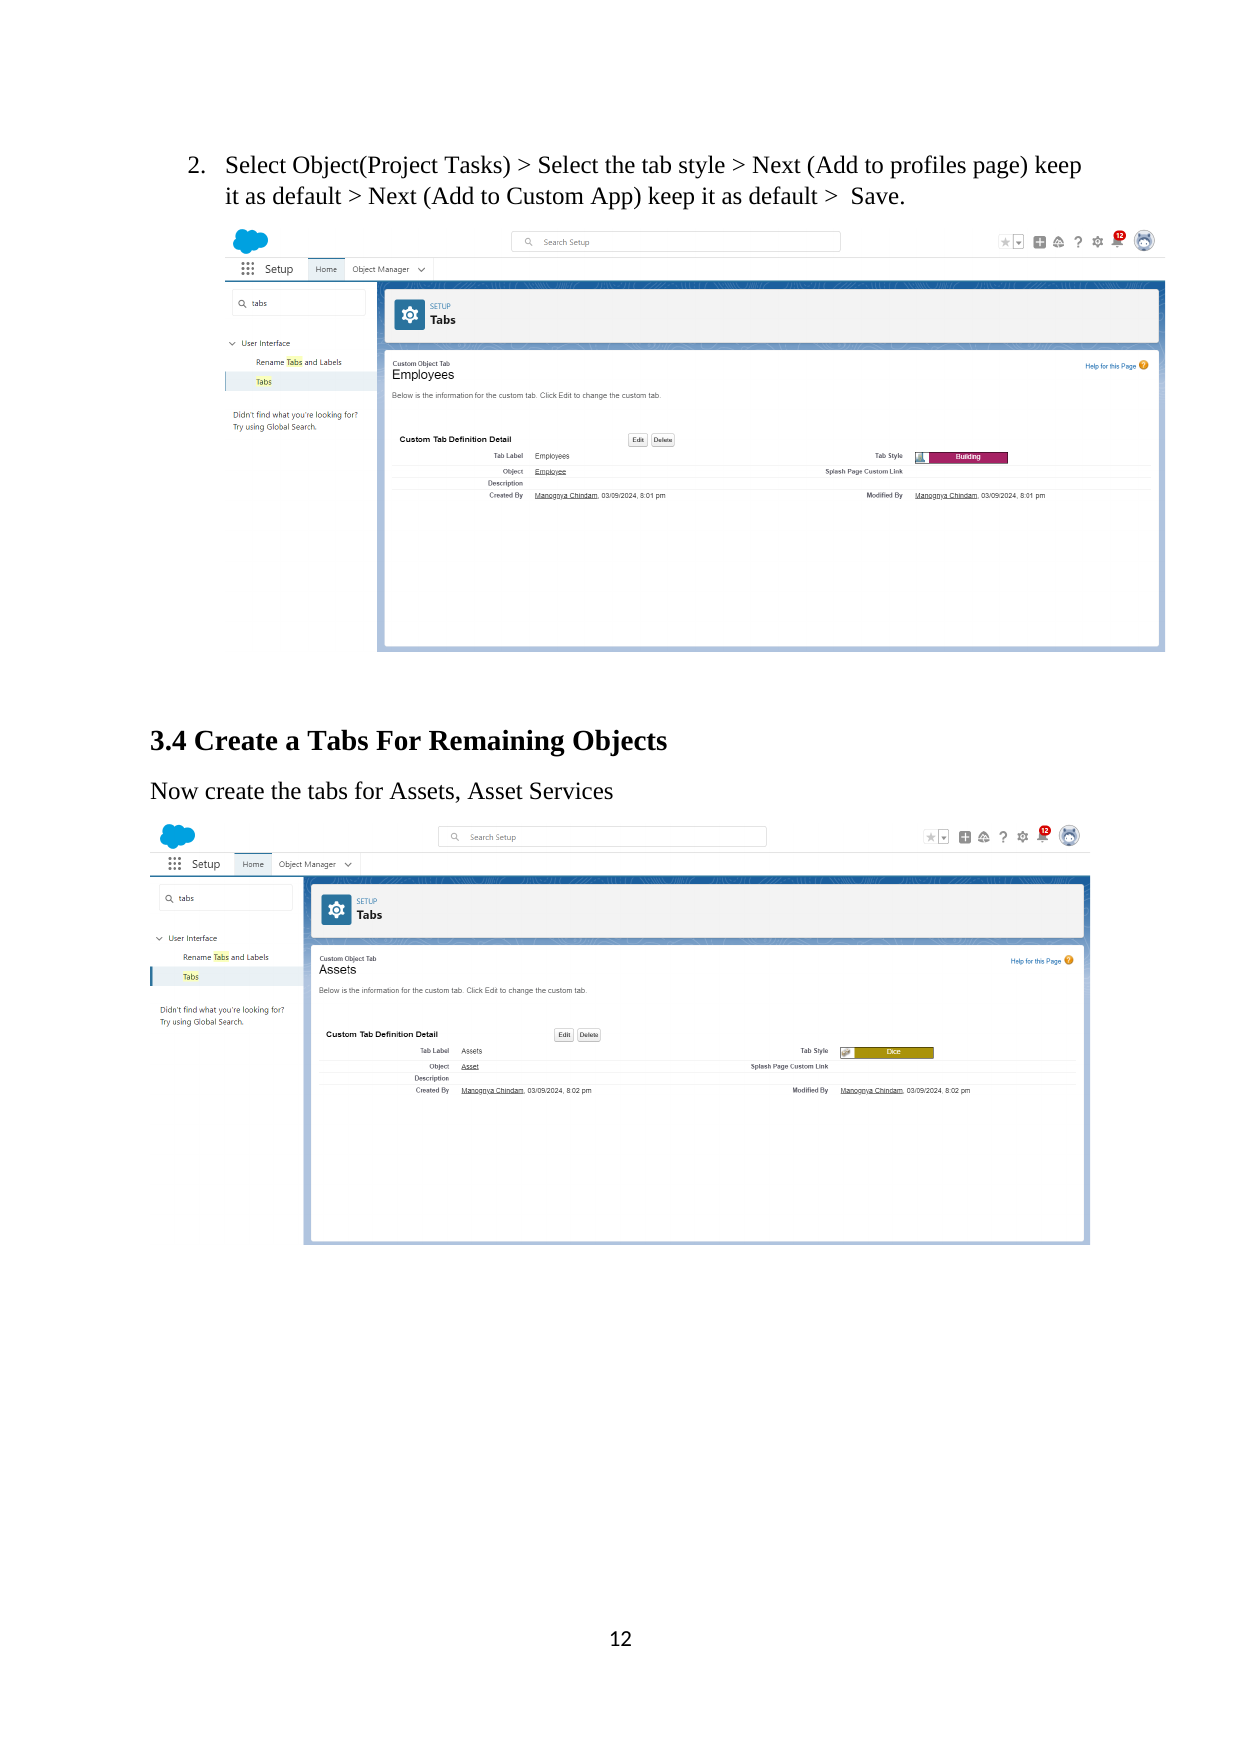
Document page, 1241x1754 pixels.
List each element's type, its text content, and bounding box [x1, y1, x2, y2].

text 3.4 Create a Tabs For Remaining Objects [150, 723, 1090, 757]
text Now create the tabs for Assets, Asset Services [150, 776, 1090, 805]
picture [150, 823, 1091, 1245]
list Select Object(Project Tasks) > Select the tab style > Next (Add to profiles page) keep it as default > Next (Add to Custom App) keep it as default > Save. [187, 150, 1090, 210]
picture [225, 228, 1166, 652]
